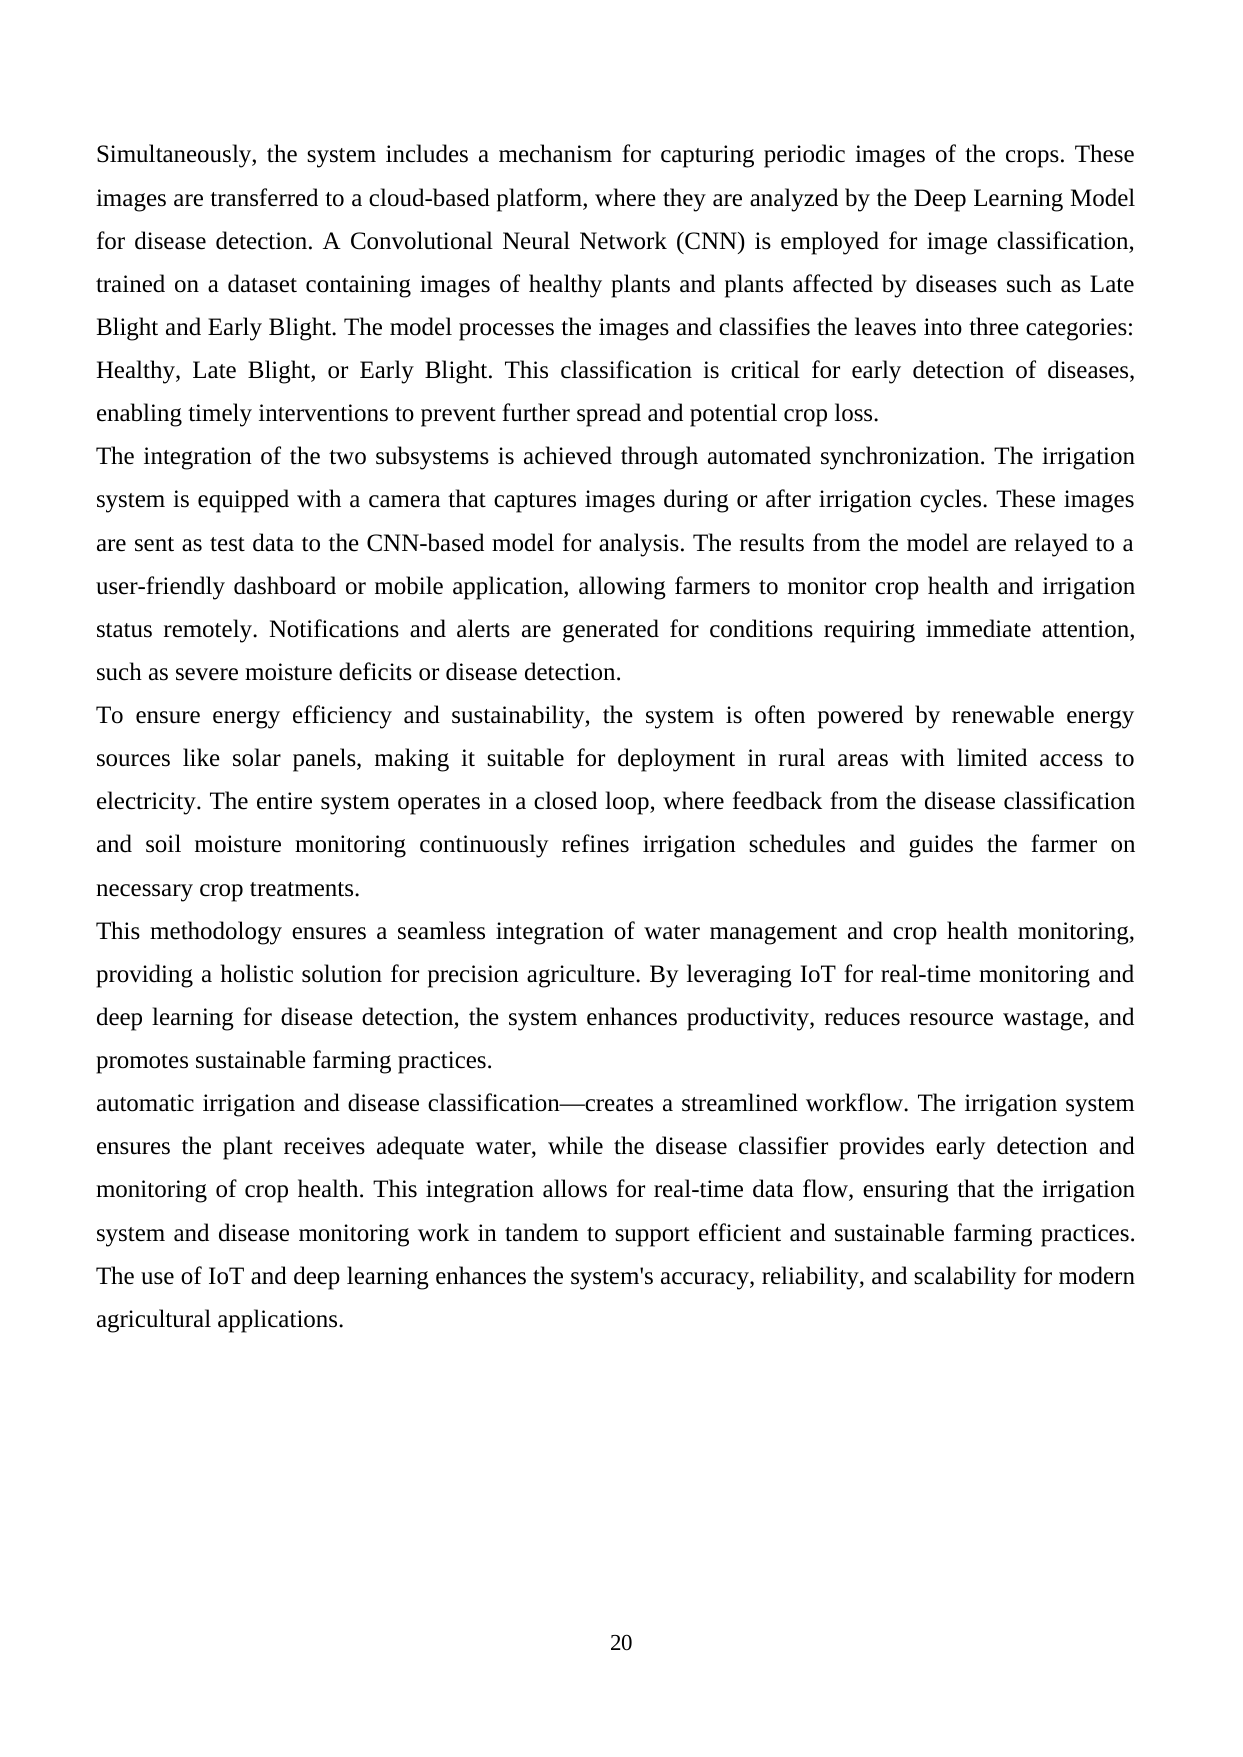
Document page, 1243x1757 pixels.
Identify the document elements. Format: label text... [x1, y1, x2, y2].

text Simultaneously, the system includes a mechanism for capturing periodic images of the crops. These images are transferred to a cloud-based platform, where they are analyzed by the Deep Learning Model for disease detection. A Convolutional Neural Network (CNN) is employed for image classification, trained on a dataset containing images of healthy plants and plants affected by diseases such as Late Blight and Early Blight. The model processes the images and classifies the leaves into three categories: Healthy, Late Blight, or Early Blight. This classification is critical for early detection of diseases, enabling timely interventions to prevent further spread and potential crop loss. [96, 139, 1136, 427]
text automatic irrigation and disease classification—creates a streamlined workflow. The irrigation system ensures the plant receives adequate water, while the disease classifier provides early detection and monitoring of crop health. This integration allows for real-time data flow, ensuring that the irrigation system and disease monitoring work in tandem to support efficient and sustainable farming practices. The use of IoT and deep learning enhances the system's accuracy, reliability, and scalability for modern agricultural applications. [96, 1088, 1136, 1333]
text This methodology ensures a seamless integration of water management and crop health monitoring, providing a holistic solution for precision agriculture. By leveraging IoT for real-time monitoring and deep learning for disease detection, the system enhances productivity, reduces resource wastage, and promotes sustainable farming practices. [96, 916, 1136, 1074]
text To ensure energy efficiency and sustainability, the system is often powered by renewable energy sources like solar panels, making it suitable for deployment in rural areas with limited access to electricity. The entire system operates in a closed loop, where feedback from the disease classification and soil moisture monitoring continuously refines irrigation schedules and guides the farmer on necessary crop treatments. [96, 700, 1136, 901]
text The integration of the two subsystems is achieved through automated synchronization. The irrigation system is equipped with a camera that captures images during or after irrigation cycles. These images are sent as test data to the CNN-based model for analysis. The results from the model are relayed to a user-friendly dashboard or mobile application, allowing farmers to monitor crop health and irrigation status remotely. Notifications and alerts are generated for conditions requiring immediate attention, such as severe moisture deficits or disease detection. [96, 441, 1136, 686]
